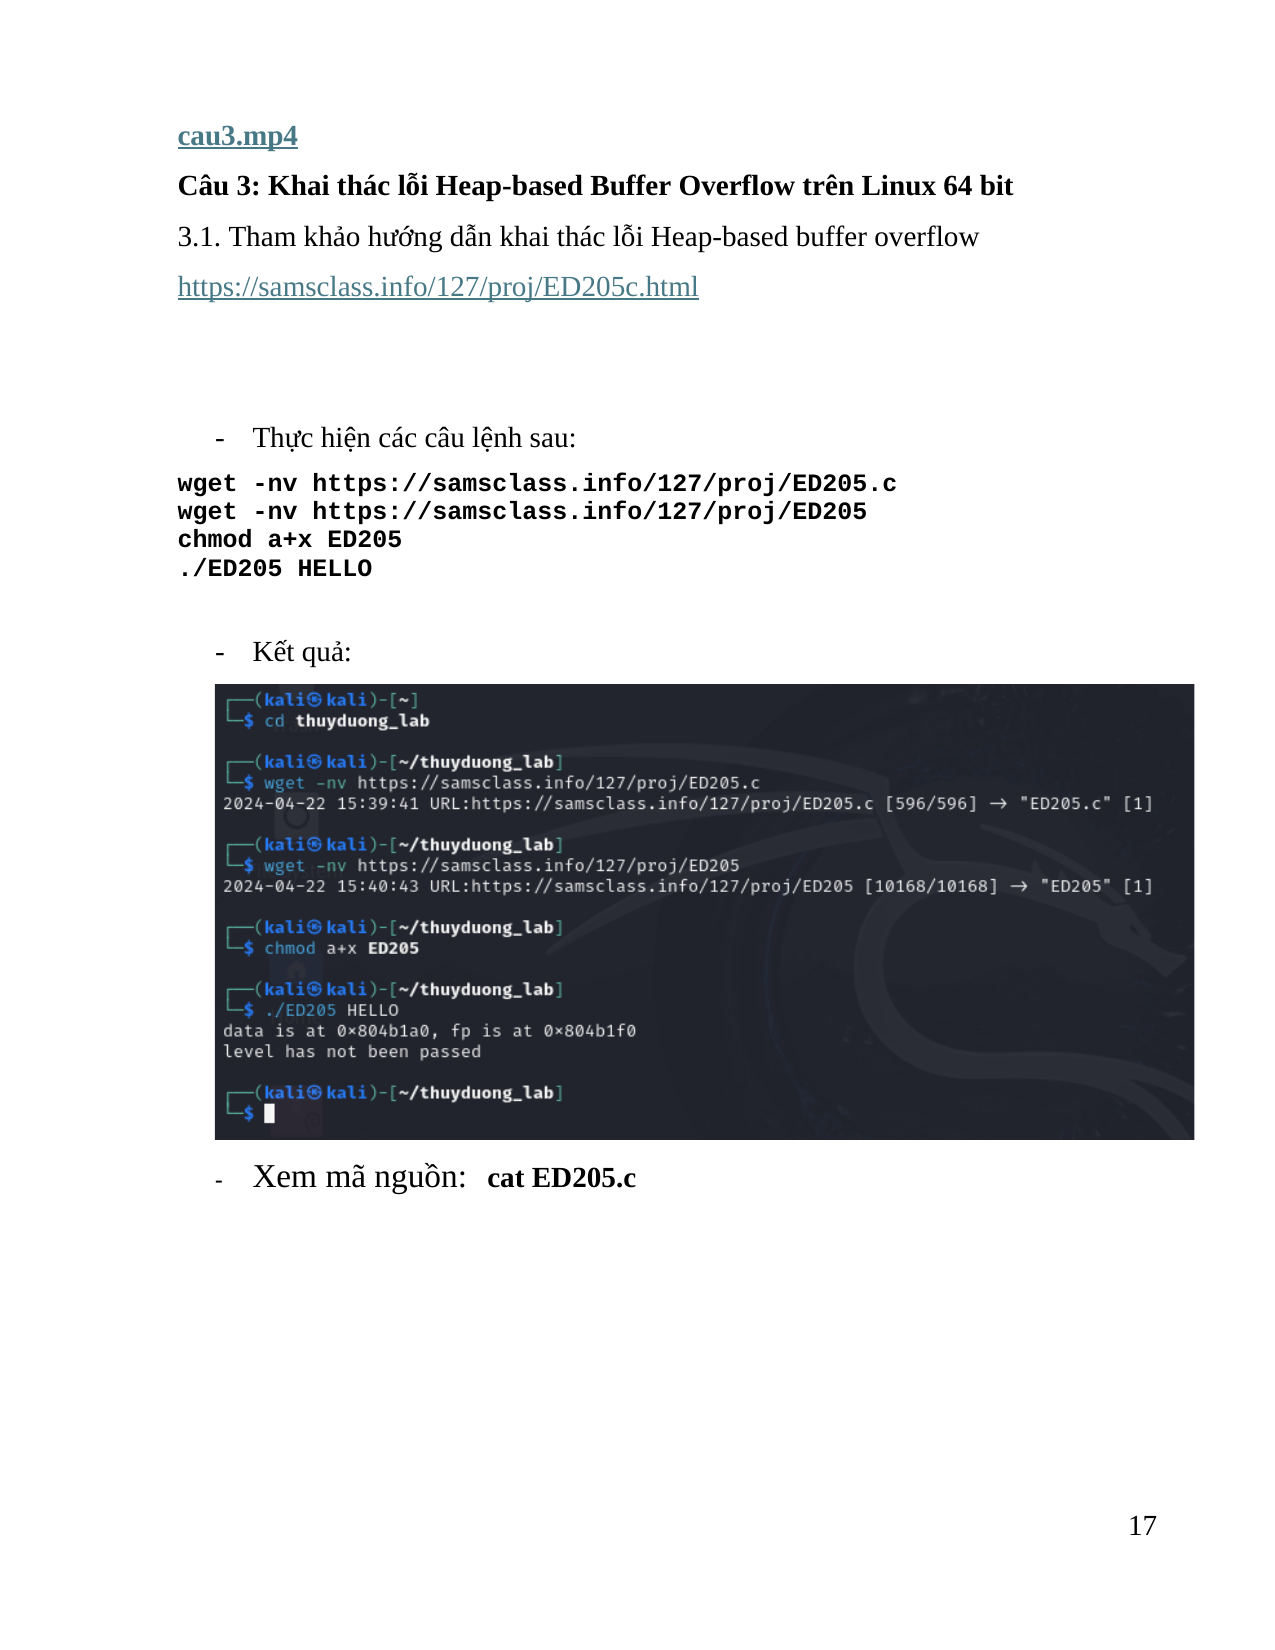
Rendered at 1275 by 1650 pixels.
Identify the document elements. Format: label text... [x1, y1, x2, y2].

text chmod a+x ED205 [177, 527, 1157, 555]
text 3.1. Tham khảo hướng dẫn khai thác lỗi Heap-based buffer overflow [177, 219, 1157, 252]
list Kết quả: [215, 634, 1157, 667]
text wget -nv https://samsclass.info/127/proj/ED205 [177, 499, 1157, 527]
picture [214, 684, 1195, 1140]
text cau3.mp4 [177, 118, 1157, 152]
text https://samsclass.info/127/proj/ED205c.html [177, 269, 1157, 303]
text wget -nv https://samsclass.info/127/proj/ED205.c [177, 470, 1157, 499]
list Xem mã nguồn: cat ED205.c [215, 1157, 1157, 1195]
text ./ED205 HELLO [177, 555, 1157, 584]
text Câu 3: Khai thác lỗi Heap-based Buffer Overflow trên Linux 64 bit [177, 168, 1157, 202]
list Thực hiện các câu lệnh sau: [215, 420, 1157, 453]
